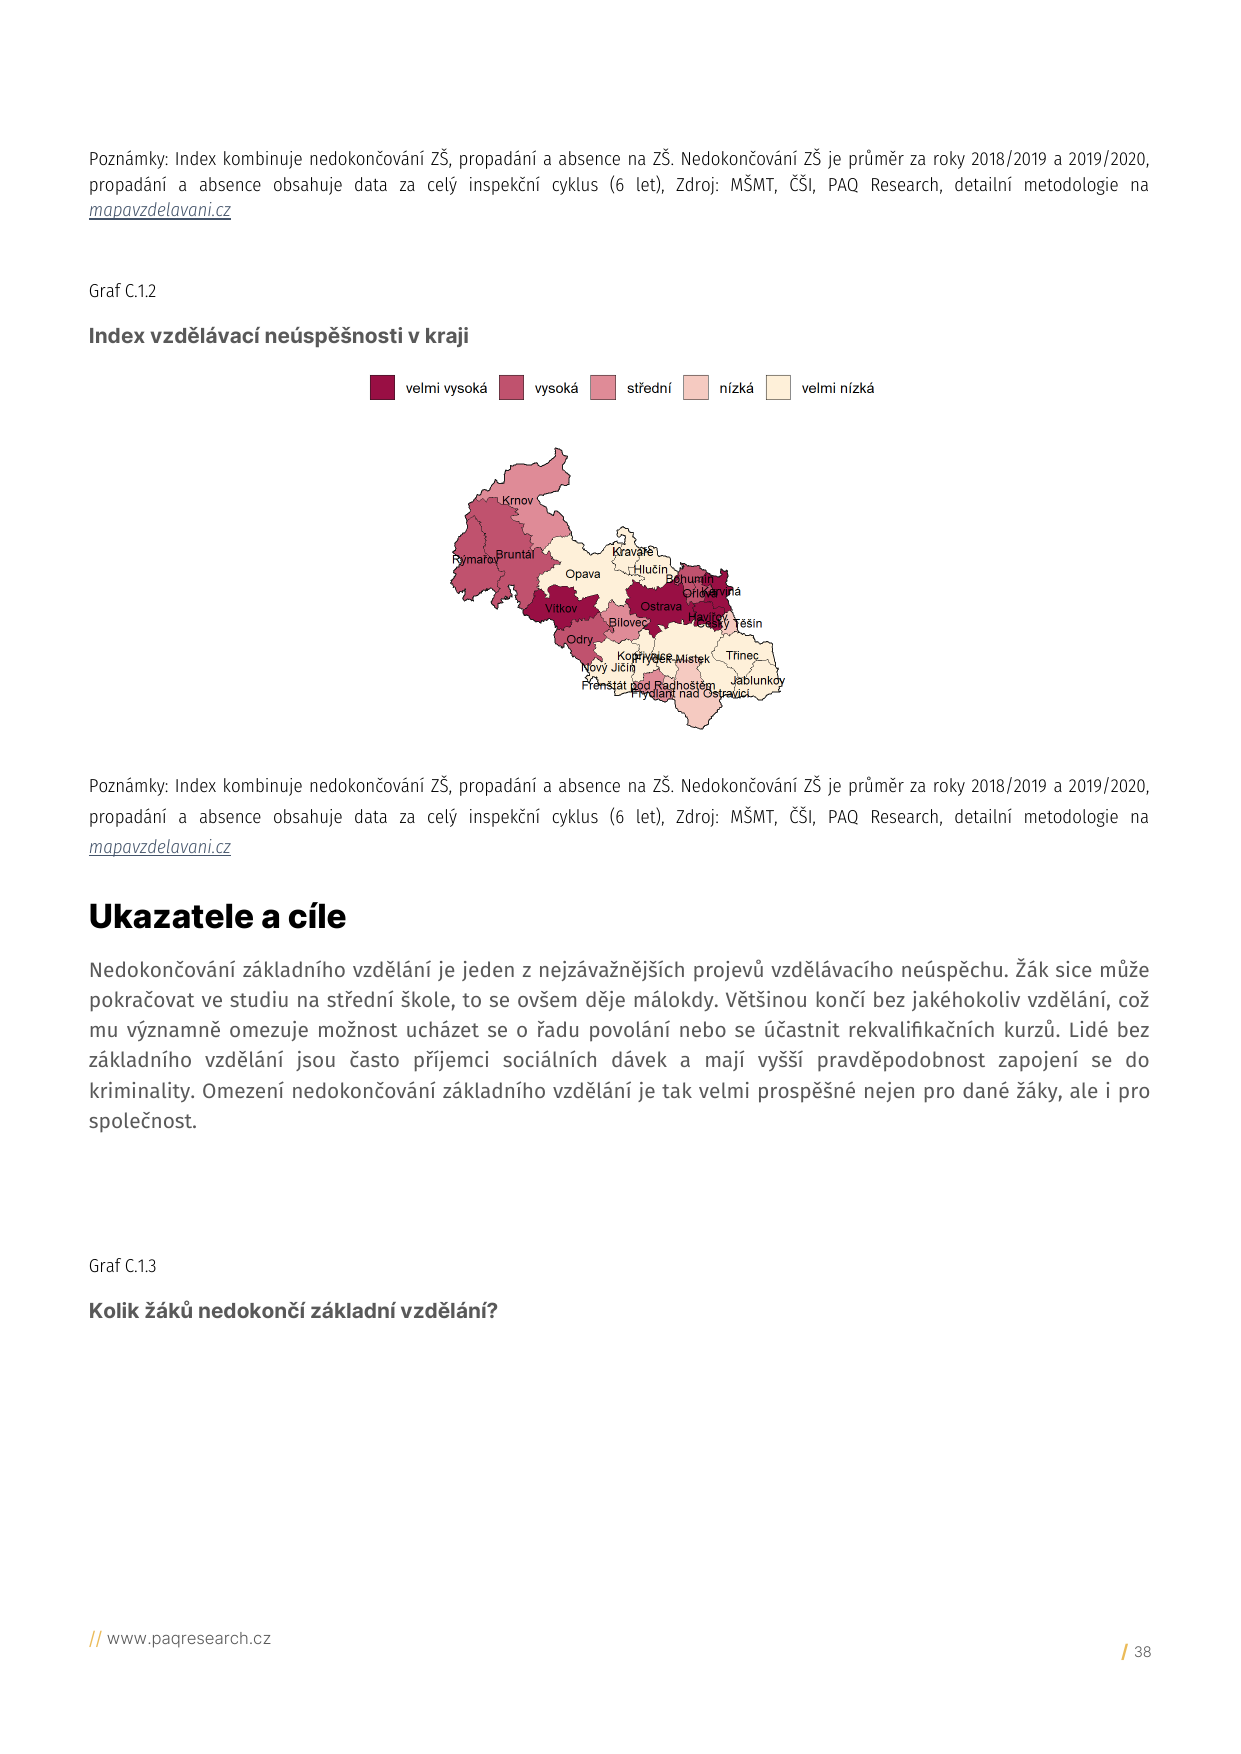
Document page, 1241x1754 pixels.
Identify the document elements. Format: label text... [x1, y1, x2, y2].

text Nedokončování základního vzdělání je jeden z nejzávažnějších projevů vzdělávacího neúspěchu. Žák sice může pokračovat ve studiu na střední škole, to se ovšem děje málokdy. Většinou končí bez jakéhokoliv vzdělání, což mu významně omezuje možnost ucházet se o řadu povolání nebo se účastnit rekvalifikačních kurzů. Lidé bez základního vzdělání jsou často příjemci sociálních dávek a mají vyšší pravděpodobnost zapojení se do kriminality. Omezení nedokončování základního vzdělání je tak velmi prospěšné nejen pro dané žáky, ale i pro společnost. [89, 952, 1152, 1134]
text Poznámky: Index kombinuje nedokončování ZŠ, propadání a absence na ZŠ. Nedokončování ZŠ je průměr za roky 2018/2019 a 2019/2020, propadání a absence obsahuje data za celý inspekční cyklus (6 let), Zdroj: MŠMT, ČŠI, PAQ Research, detailní metodologie na mapavzdelavani.cz [89, 768, 1152, 858]
text Kolik žáků nedokončí základní vzdělání? [89, 1293, 1152, 1323]
text Graf C.1.2 [89, 280, 1152, 303]
picture [88, 348, 1139, 751]
text Index vzdělávací neúspěšnosti v kraji [89, 319, 1152, 349]
subtitle Ukazatele a cíle [89, 896, 1152, 936]
text Poznámky: Index kombinuje nedokončování ZŠ, propadání a absence na ZŠ. Nedokončování ZŠ je průměr za roky 2018/2019 a 2019/2020, propadání a absence obsahuje data za celý inspekční cyklus (6 let), Zdroj: MŠMT, ČŠI, PAQ Research, detailní metodologie na mapavzdelavani.cz [89, 148, 1152, 222]
text Graf C.1.3 [89, 1255, 1152, 1277]
